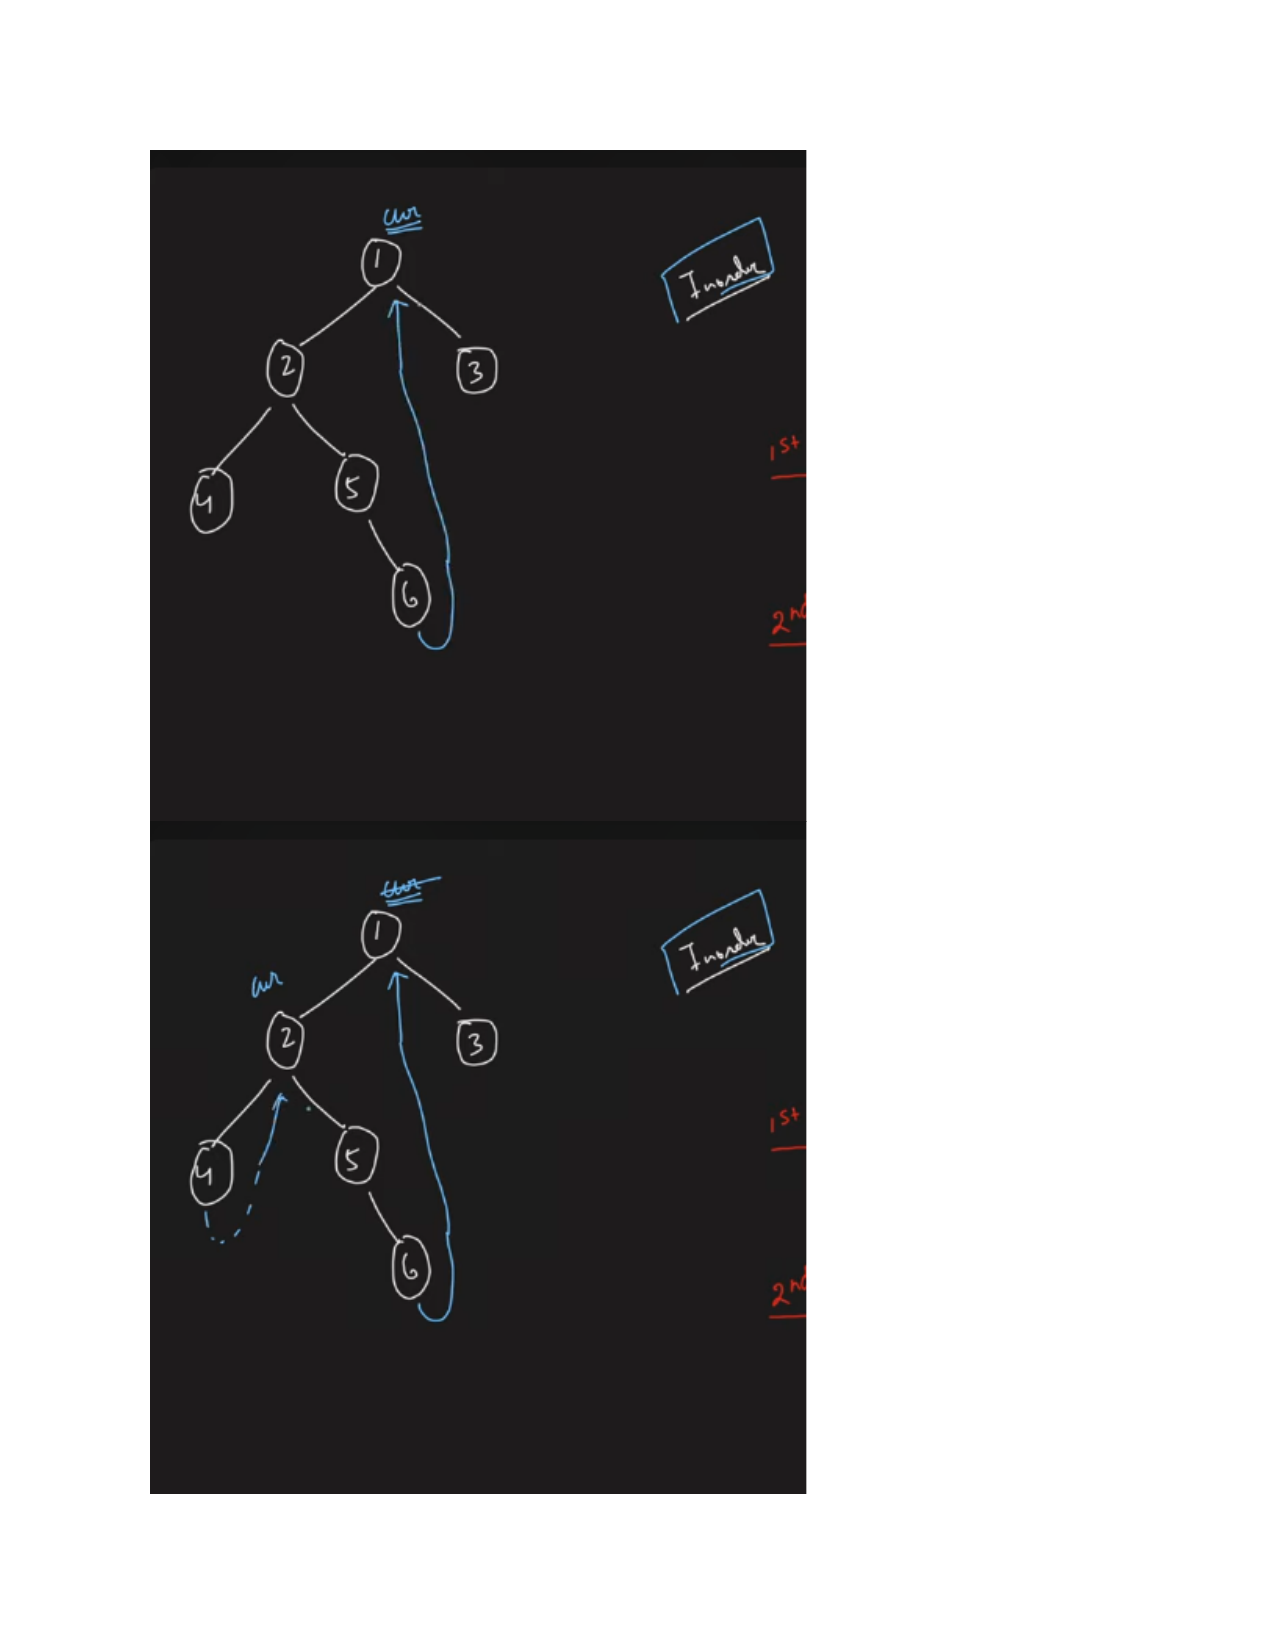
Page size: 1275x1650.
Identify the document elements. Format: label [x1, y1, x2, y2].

picture [150, 150, 807, 1494]
